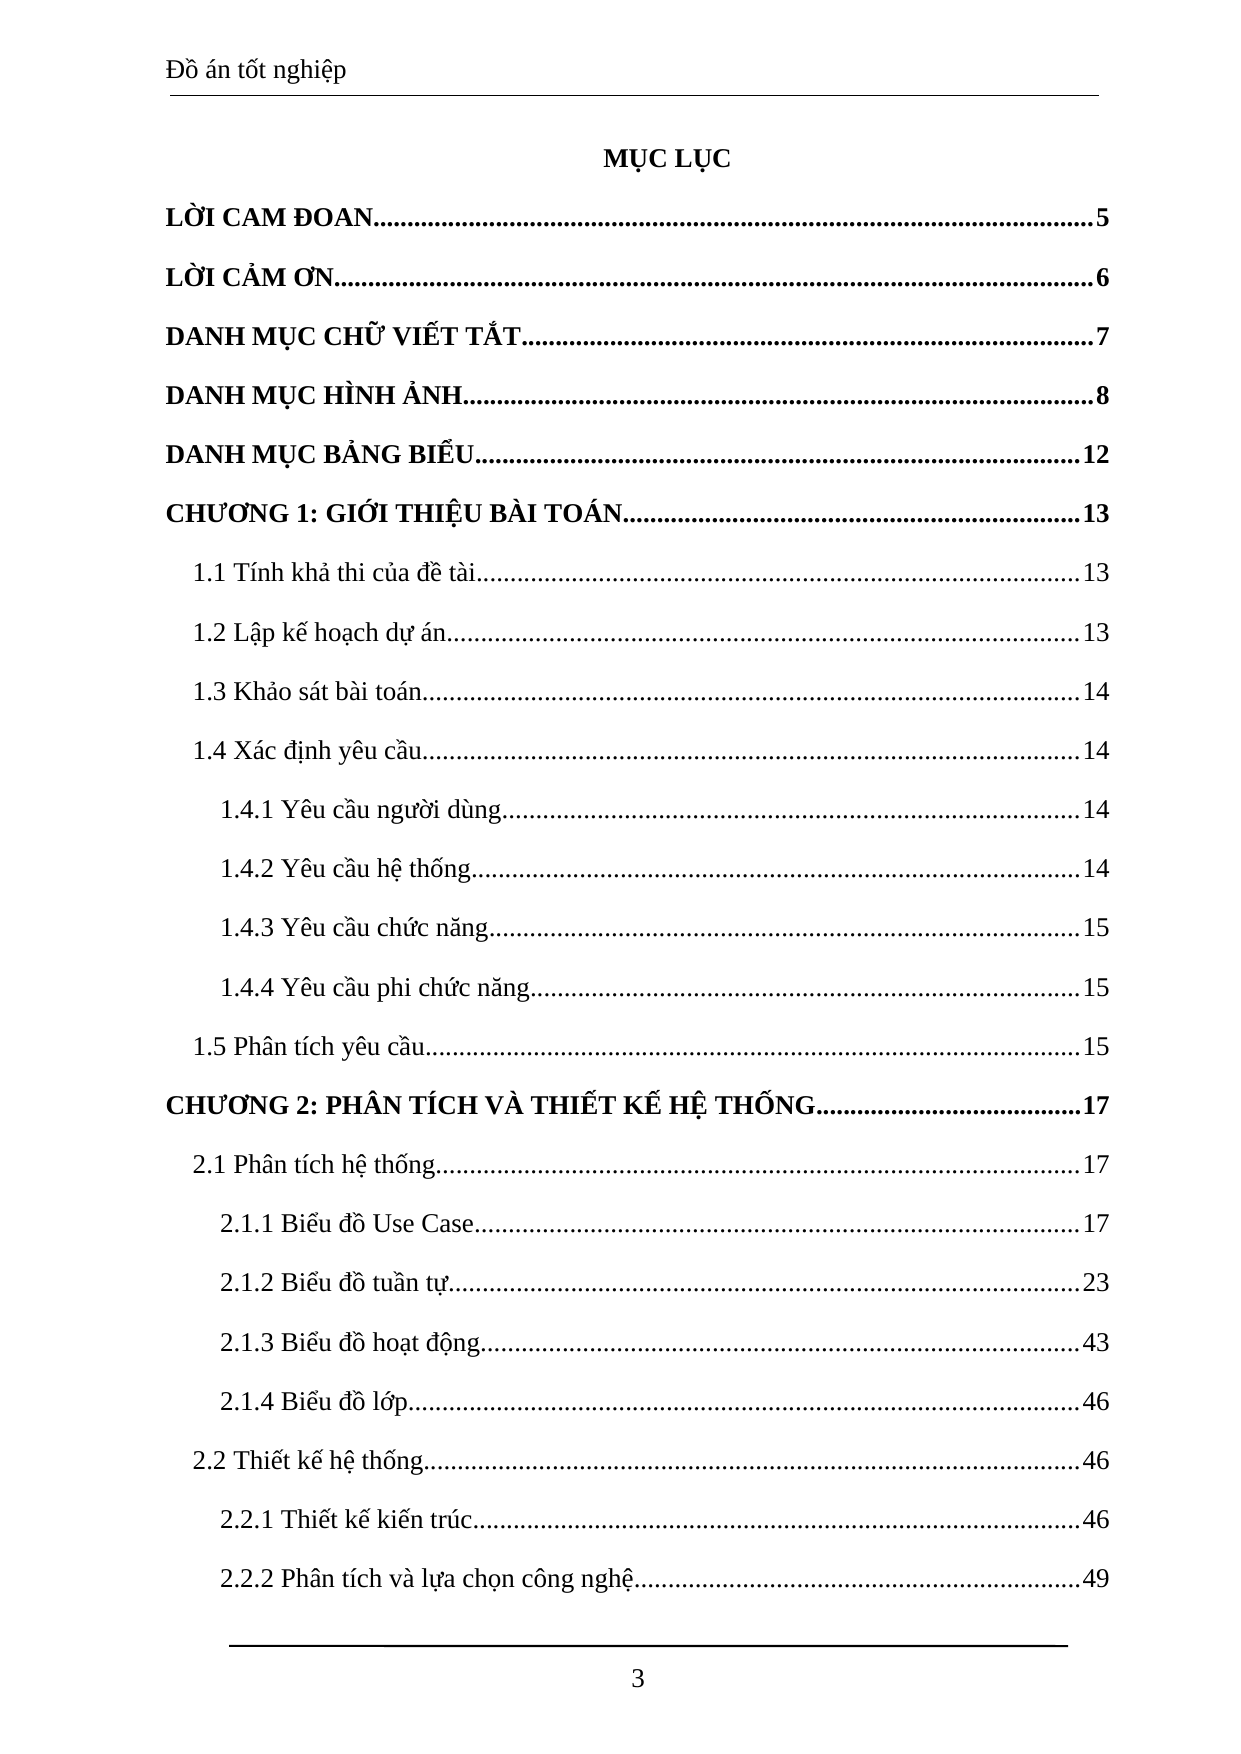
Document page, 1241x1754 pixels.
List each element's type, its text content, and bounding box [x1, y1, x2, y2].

text CHƯƠNG 1: GIỚI THIỆU BÀI TOÁN 13 [165, 497, 1110, 528]
text MỤC LỤC [165, 142, 1110, 173]
text 2.2.1 Thiết kế kiến trúc 46 [220, 1503, 1110, 1534]
text 2.2 Thiết kế hệ thống 46 [192, 1444, 1110, 1475]
text 2.1.4 Biểu đồ lớp 46 [220, 1385, 1110, 1416]
text 2.1.3 Biểu đồ hoạt động 43 [220, 1326, 1110, 1357]
text 1.3 Khảo sát bài toán 14 [192, 675, 1110, 706]
text 2.1 Phân tích hệ thống 17 [192, 1148, 1110, 1179]
text 1.4.1 Yêu cầu người dùng 14 [220, 793, 1110, 824]
text 2.1.1 Biểu đồ Use Case 17 [220, 1207, 1110, 1238]
text LỜI CAM ĐOAN 5 [165, 202, 1110, 233]
text 1.4.4 Yêu cầu phi chức năng 15 [220, 971, 1110, 1002]
text DANH MỤC CHỮ VIẾT TẮT 7 [165, 320, 1110, 351]
text 1.4.3 Yêu cầu chức năng 15 [220, 912, 1110, 943]
text 2.2.2 Phân tích và lựa chọn công nghệ 49 [220, 1562, 1110, 1593]
text 1.4 Xác định yêu cầu 14 [192, 734, 1110, 765]
text DANH MỤC BẢNG BIỂU 12 [165, 438, 1110, 469]
text 1.1 Tính khả thi của đề tài 13 [192, 557, 1110, 588]
text CHƯƠNG 2: PHÂN TÍCH VÀ THIẾT KẾ HỆ THỐNG 17 [165, 1089, 1110, 1120]
text 1.5 Phân tích yêu cầu 15 [192, 1030, 1110, 1061]
text 1.2 Lập kế hoạch dự án 13 [192, 616, 1110, 647]
text 2.1.2 Biểu đồ tuần tự 23 [220, 1267, 1110, 1298]
text LỜI CẢM ƠN 6 [165, 261, 1110, 292]
text DANH MỤC HÌNH ẢNH 8 [165, 379, 1110, 410]
text 1.4.2 Yêu cầu hệ thống 14 [220, 852, 1110, 883]
